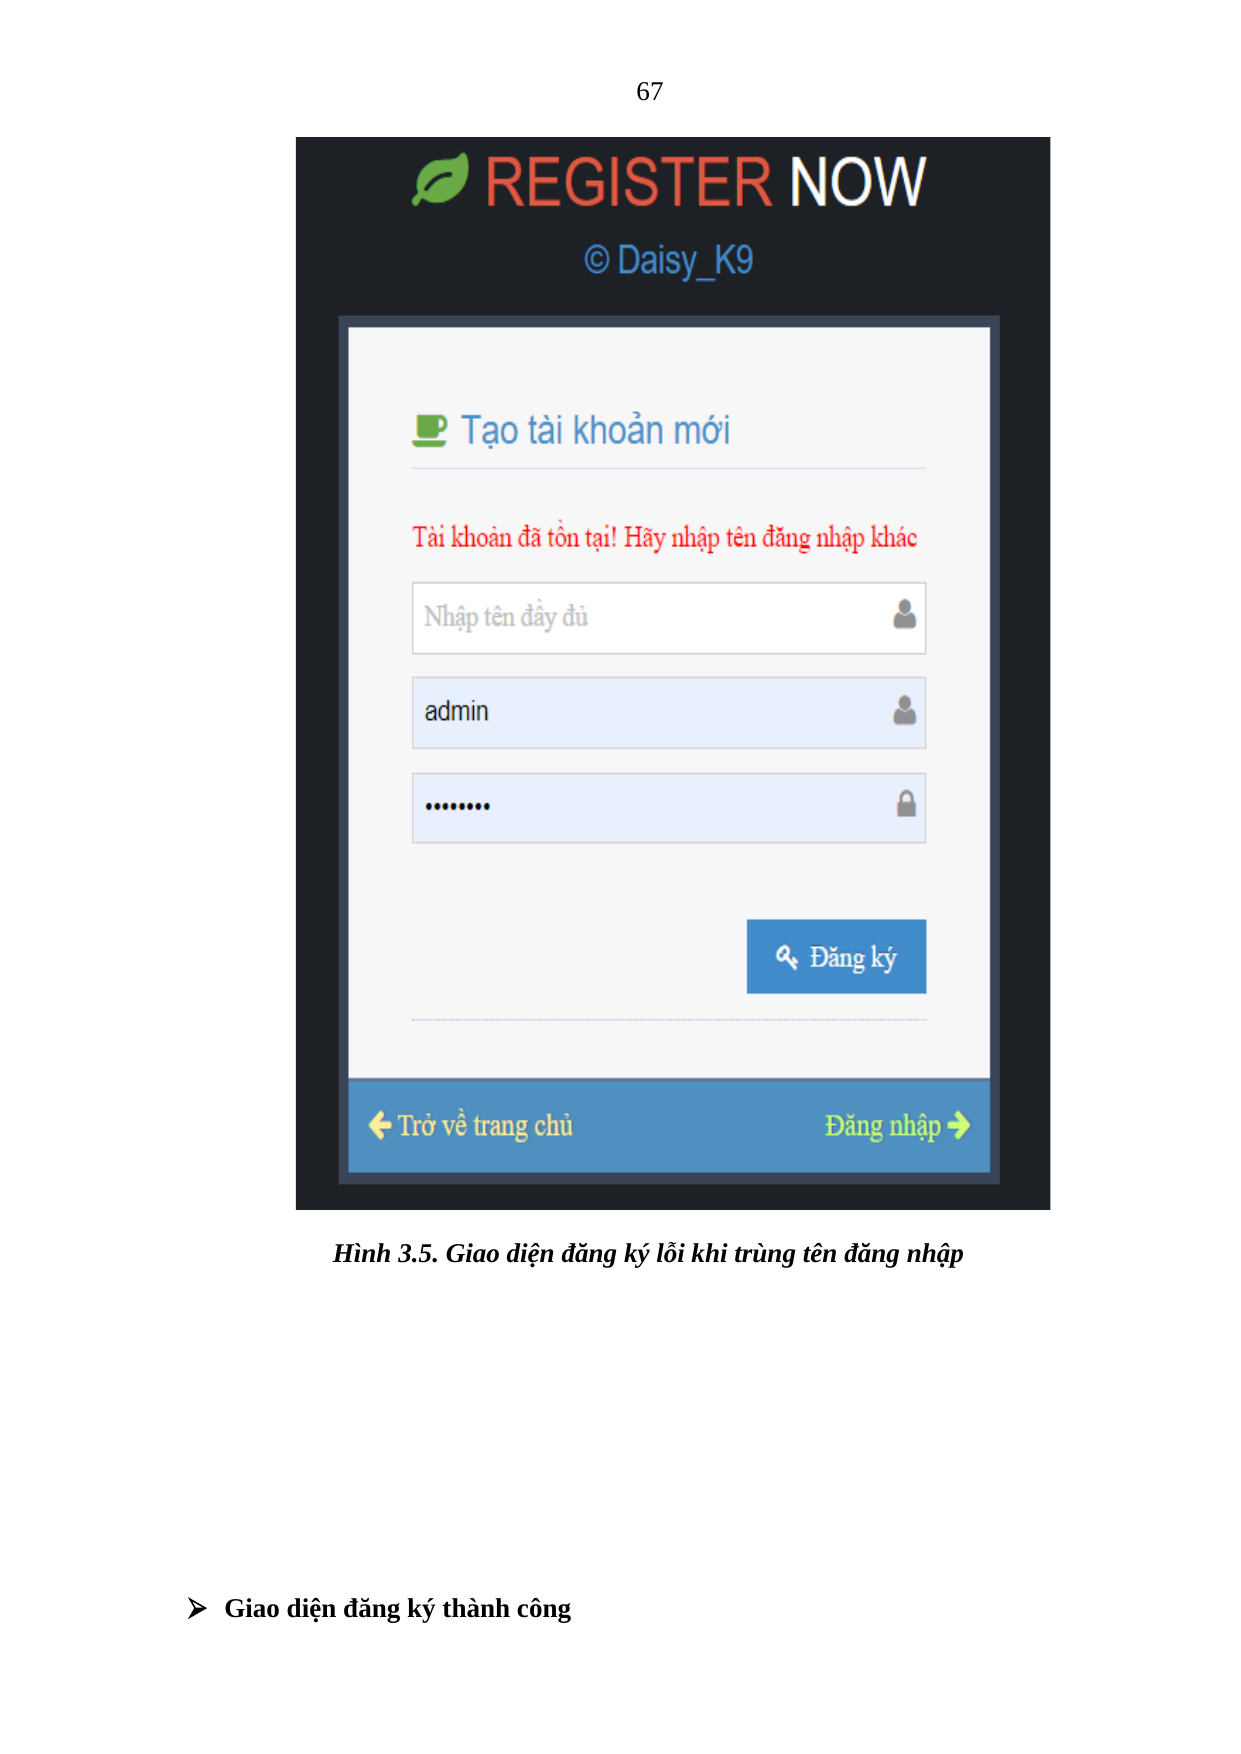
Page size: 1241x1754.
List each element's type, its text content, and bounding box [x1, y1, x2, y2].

text Hình 3.5. Giao diện đăng ký lỗi khi trùng tên đăng nhập [177, 1237, 1122, 1269]
picture [295, 137, 1051, 1210]
list Giao diện đăng ký thành công [187, 1592, 1122, 1624]
